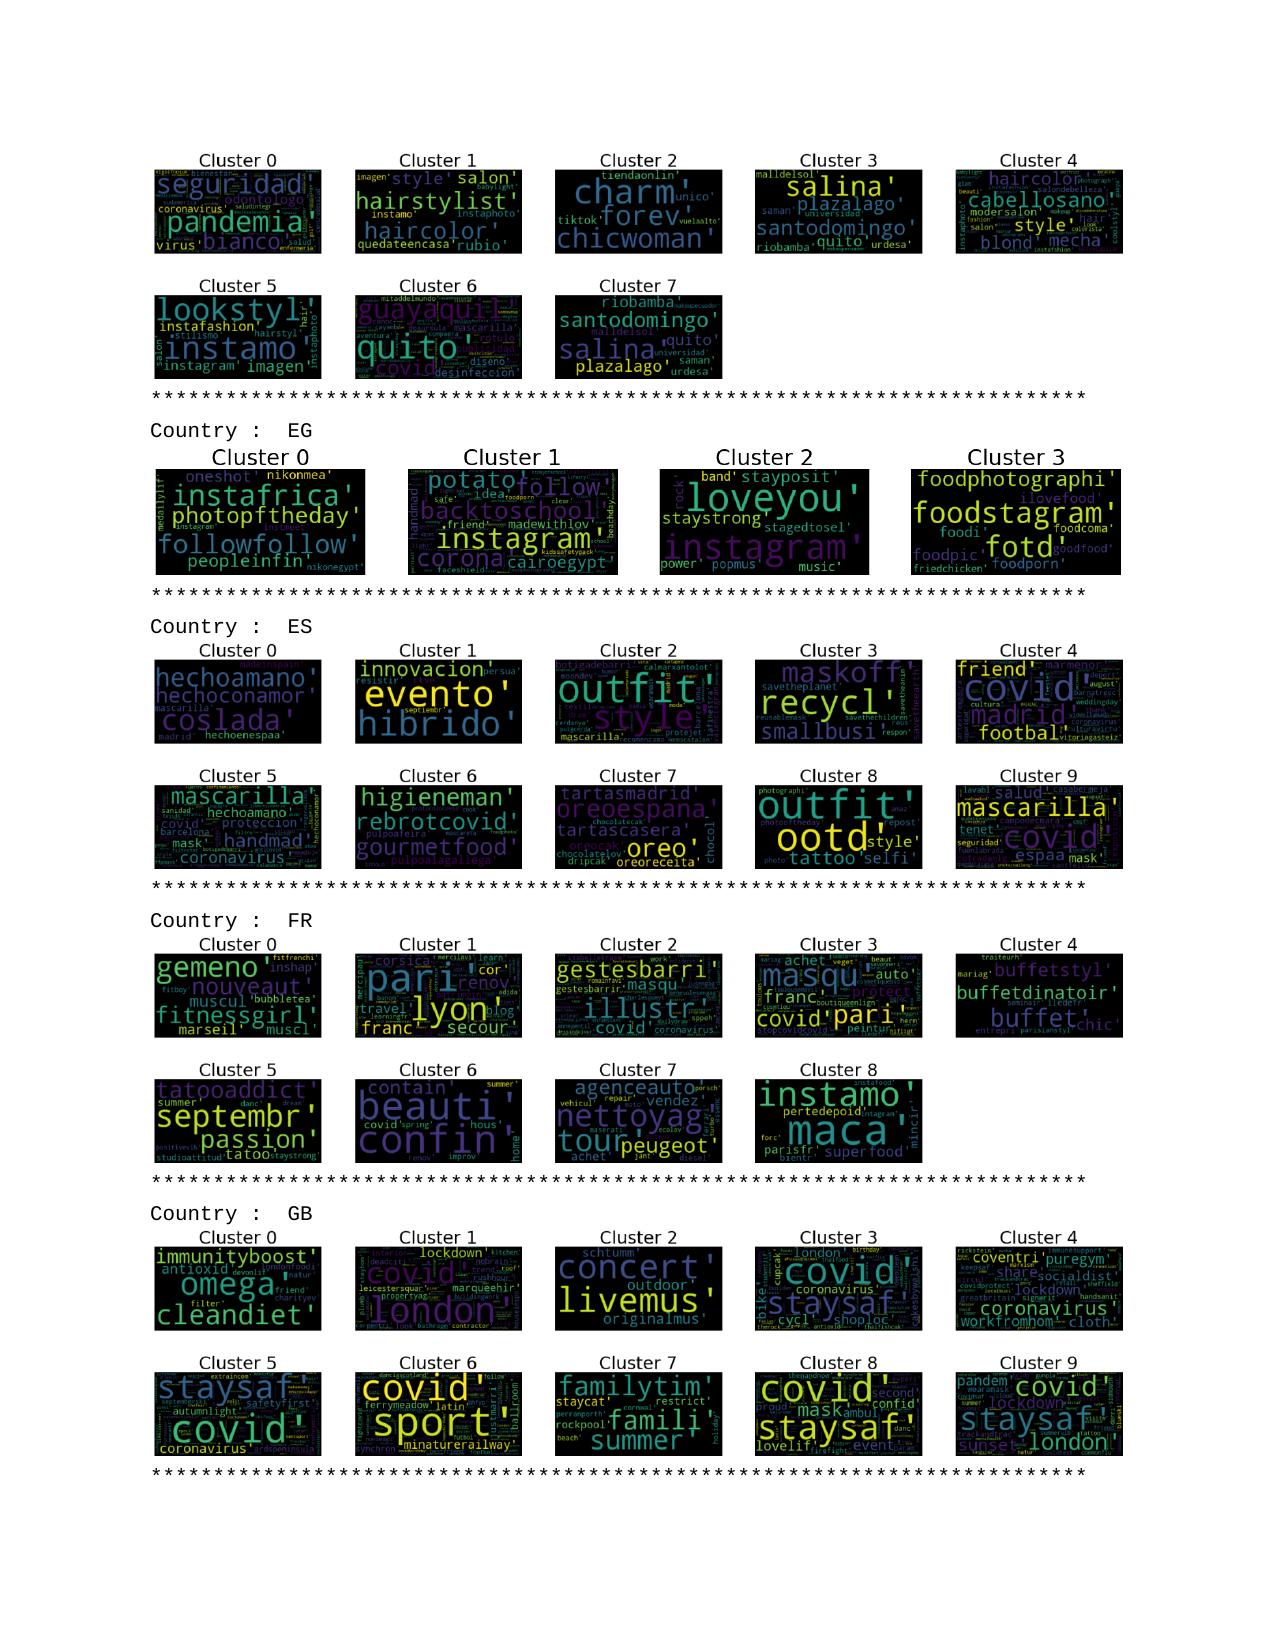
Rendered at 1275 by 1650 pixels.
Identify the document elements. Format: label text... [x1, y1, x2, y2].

picture [150, 443, 1125, 580]
text Country : ES [150, 610, 1125, 640]
picture [150, 933, 1125, 1167]
text *************************************************************************** [150, 580, 1125, 610]
text Country : EG [150, 413, 1125, 443]
text *************************************************************************** [150, 873, 1125, 903]
text *************************************************************************** [150, 1460, 1125, 1490]
text Country : GB [150, 1197, 1125, 1226]
picture [150, 640, 1125, 873]
text *************************************************************************** [150, 1167, 1125, 1197]
picture [150, 1226, 1125, 1460]
picture [150, 150, 1125, 383]
text *************************************************************************** [150, 383, 1125, 413]
text Country : FR [150, 903, 1125, 933]
